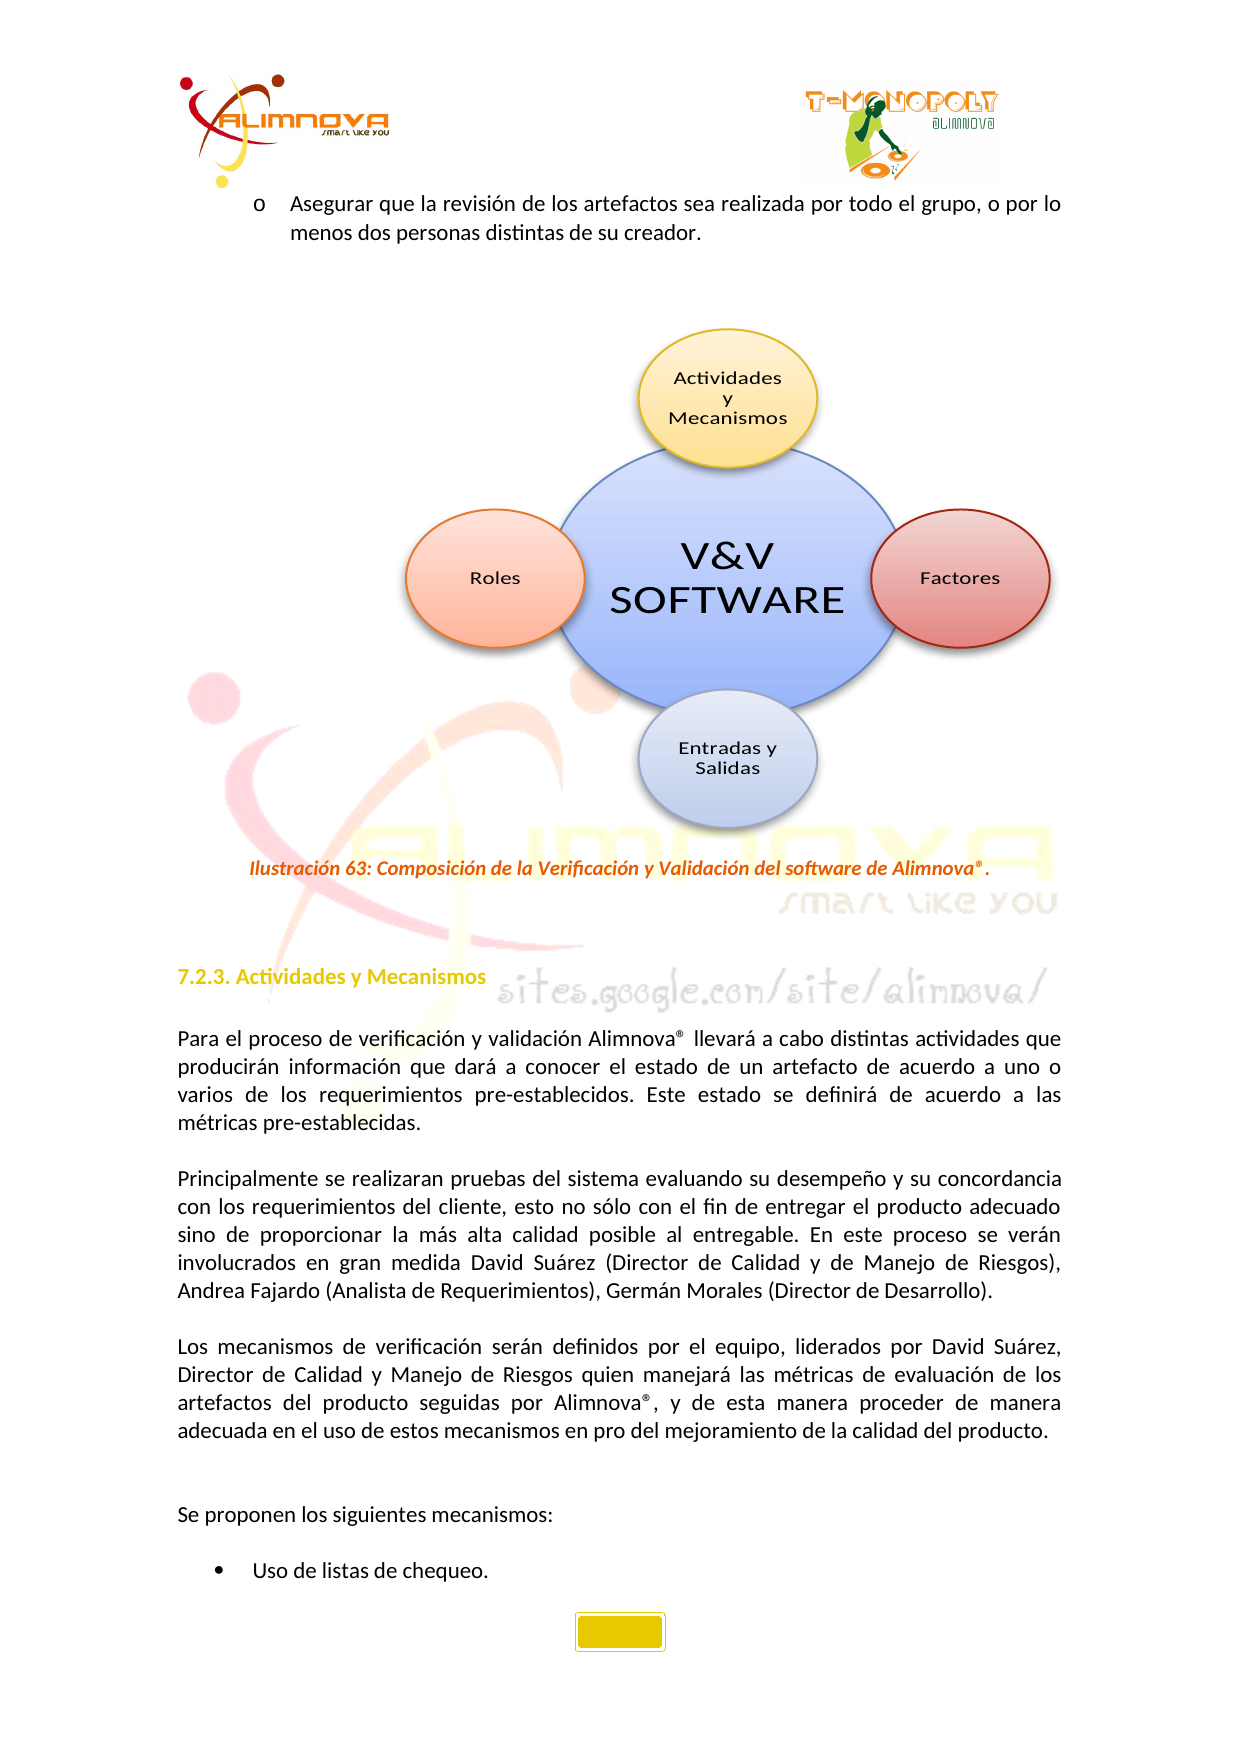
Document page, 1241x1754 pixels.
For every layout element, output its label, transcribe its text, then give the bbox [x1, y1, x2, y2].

list Uso de listas de chequeo. [215, 1557, 1063, 1585]
text Los mecanismos de verificación serán definidos por el equipo, liderados por David Suárez, Director de Calidad y Manejo de Riesgos quien manejará las métricas de evaluación de los artefactos del producto seguidas por Alimnova®, y de esta manera proceder de manera adecuada en el uso de estos mecanismos en pro del mejoramiento de la calidad del producto. [177, 1332, 1063, 1444]
text Para el proceso de verificación y validación Alimnova® llevará a cabo distintas actividades que producirán información que dará a conocer el estado de un artefacto de acuerdo a uno o varios de los requerimientos pre-establecidos. Este estado se definirá de acuerdo a las métricas pre-establecidas. [177, 1024, 1063, 1136]
picture [177, 73, 389, 189]
picture [802, 79, 1002, 184]
text Ilustración 63: Composición de la Verificación y Validación del software de Alimnova®. [177, 856, 1063, 881]
text Principalmente se realizaran pruebas del sistema evaluando su desempeño y su concordancia con los requerimientos del cliente, esto no sólo con el fin de entregar el producto adecuado sino de proporcionar la más alta calidad posible al entregable. En este proceso se verán involucrados en gran medida David Suárez (Director de Calidad y de Manejo de Riesgos), Andrea Fajardo (Analista de Requerimientos), Germán Morales (Director de Desarrollo). [177, 1164, 1063, 1304]
subtitle 7.2.3. Actividades y Mecanismos [177, 962, 1063, 990]
text Se proponen los siguientes mecanismos: [177, 1501, 1063, 1529]
list Asegurar que la revisión de los artefactos sea realizada por todo el grupo, o por lo menos dos personas distintas de su creador. [252, 189, 1063, 246]
